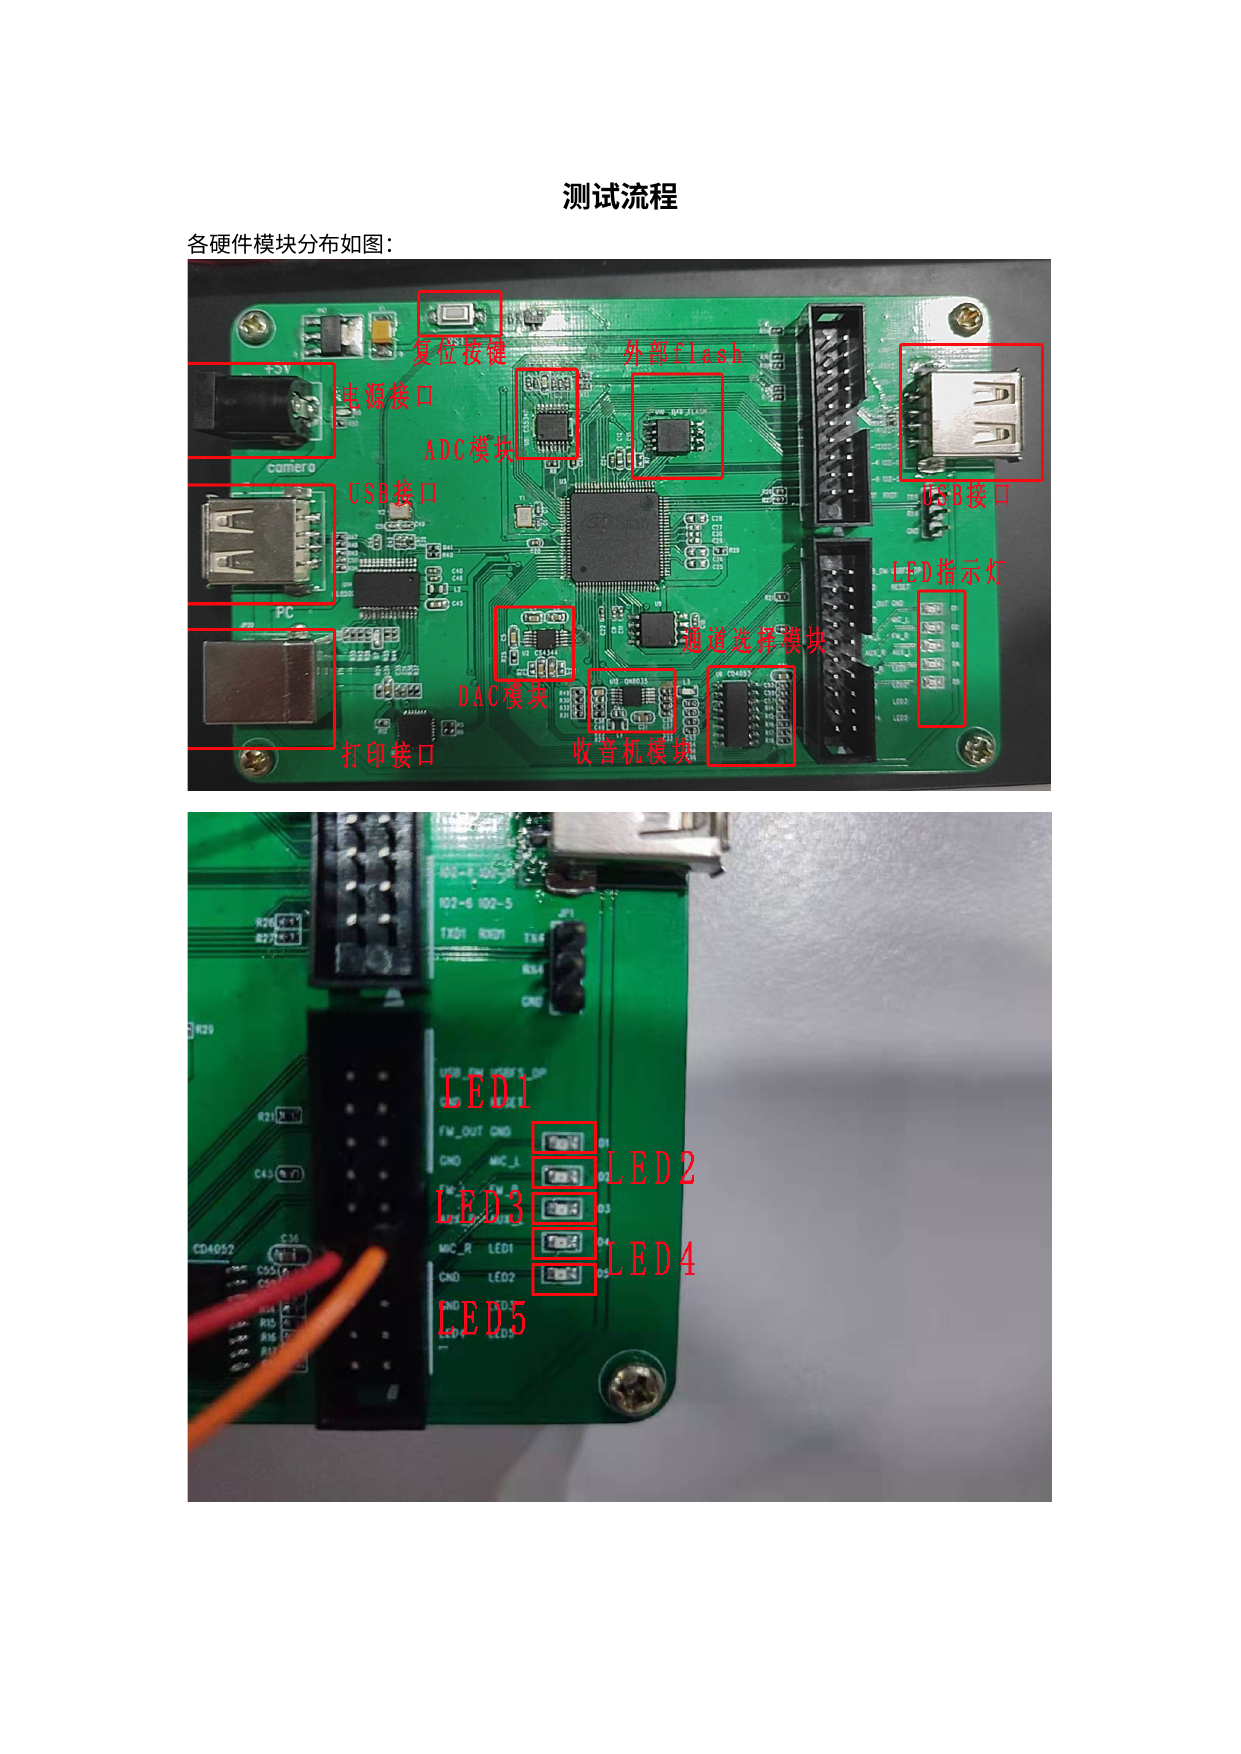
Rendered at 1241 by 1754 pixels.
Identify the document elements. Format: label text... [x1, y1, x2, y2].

text 测试流程 [187, 162, 1053, 227]
picture [187, 812, 1052, 1502]
picture [187, 259, 1051, 791]
